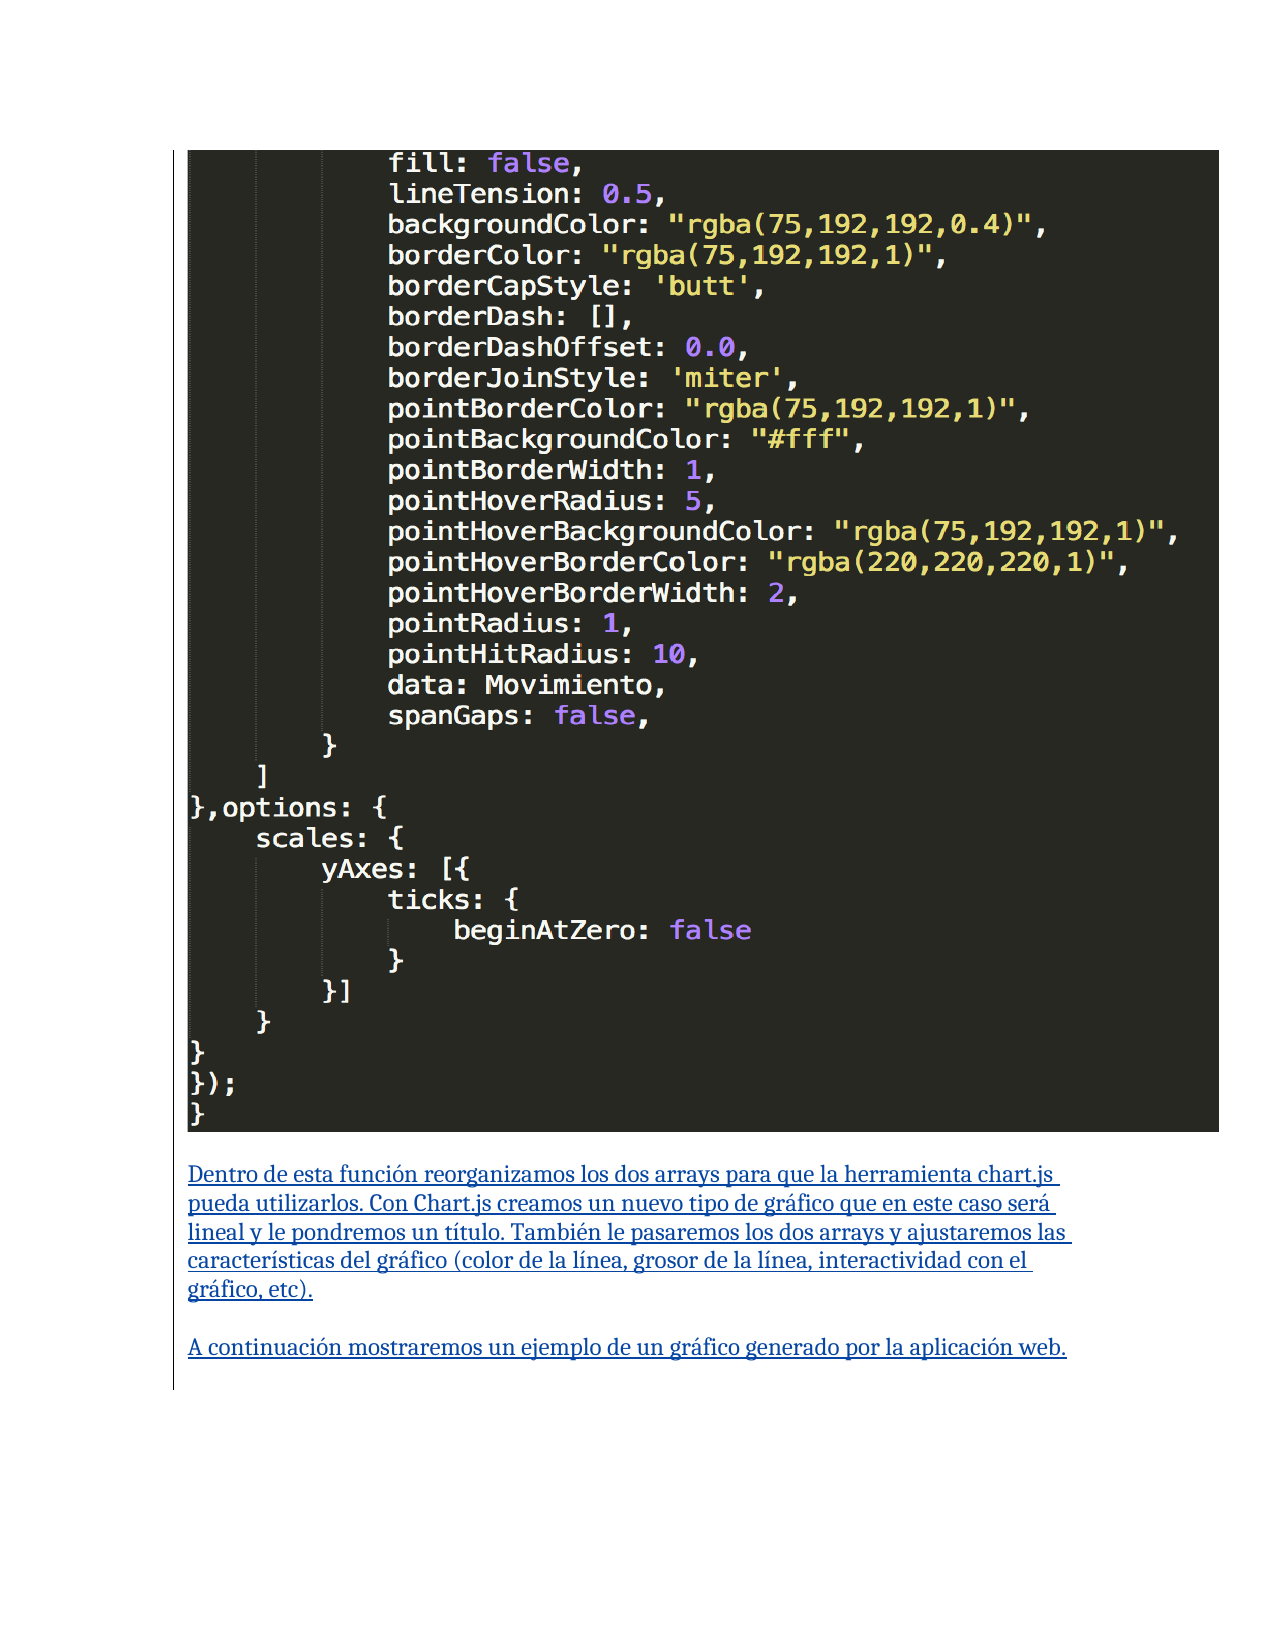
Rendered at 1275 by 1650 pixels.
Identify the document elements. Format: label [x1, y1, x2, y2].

picture [187, 150, 1219, 1132]
